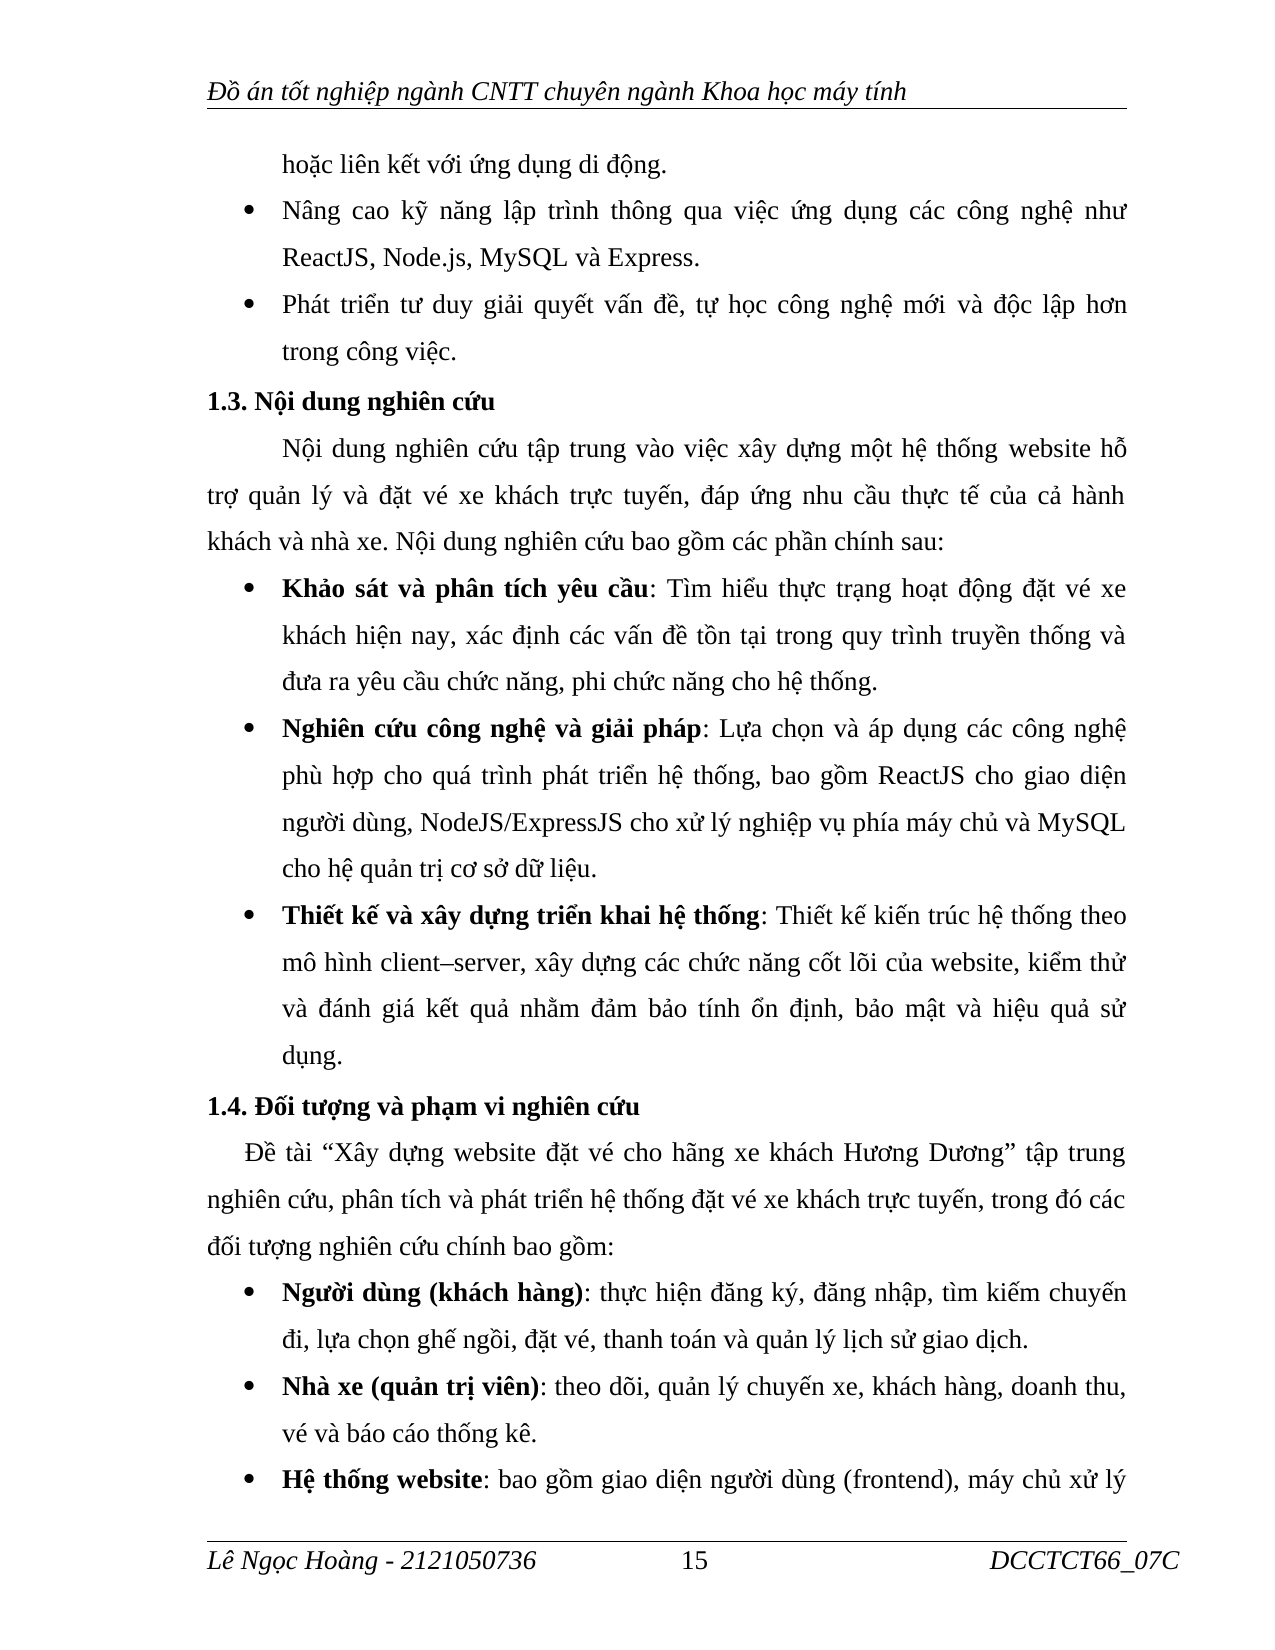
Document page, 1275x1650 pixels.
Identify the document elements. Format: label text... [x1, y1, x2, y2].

subtitle 1.4. Đối tượng và phạm vi nghiên cứu [207, 1090, 1127, 1121]
subtitle 1.3. Nội dung nghiên cứu [207, 385, 1127, 417]
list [244, 1463, 1127, 1495]
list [244, 148, 1127, 179]
list Nghiên cứu công nghệ và giải pháp: Lựa chọn và áp dụng các công nghệ phù hợp cho quá trình phát triển hệ thống, bao gồm ReactJS cho giao diện người dùng, NodeJS/ExpressJS cho xử lý nghiệp vụ phía máy chủ và MySQL cho hệ quản trị cơ sở dữ liệu. [244, 712, 1127, 883]
list Nâng cao kỹ năng lập trình thông qua việc ứng dụng các công nghệ như ReactJS, Node.js, MySQL và Express. [244, 194, 1127, 272]
list Nhà xe (quản trị viên): theo dõi, quản lý chuyến xe, khách hàng, doanh thu, vé và báo cáo thống kê. [244, 1370, 1127, 1448]
text Đề tài “Xây dựng website đặt vé cho hãng xe khách Hương Dương” tập trung nghiên cứu, phân tích và phát triển hệ thống đặt vé xe khách trực tuyến, trong đó các đối tượng nghiên cứu chính bao gồm: [207, 1137, 1127, 1261]
list Khảo sát và phân tích yêu cầu: Tìm hiểu thực trạng hoạt động đặt vé xe khách hiện nay, xác định các vấn đề tồn tại trong quy trình truyền thống và đưa ra yêu cầu chức năng, phi chức năng cho hệ thống. [244, 572, 1127, 697]
list Người dùng (khách hàng): thực hiện đăng ký, đăng nhập, tìm kiếm chuyến đi, lựa chọn ghế ngồi, đặt vé, thanh toán và quản lý lịch sử giao dịch. [244, 1277, 1127, 1354]
text Nội dung nghiên cứu tập trung vào việc xây dựng một hệ thống website hỗ trợ quản lý và đặt vé xe khách trực tuyến, đáp ứng nhu cầu thực tế của cả hành khách và nhà xe. Nội dung nghiên cứu bao gồm các phần chính sau: [207, 432, 1127, 557]
list Thiết kế và xây dựng triển khai hệ thống: Thiết kế kiến trúc hệ thống theo mô hình client–server, xây dựng các chức năng cốt lõi của website, kiểm thử và đánh giá kết quả nhằm đảm bảo tính ổn định, bảo mật và hiệu quả sử dụng. [244, 899, 1127, 1070]
list Phát triển tư duy giải quyết vấn đề, tự học công nghệ mới và độc lập hơn trong công việc. [244, 288, 1127, 366]
